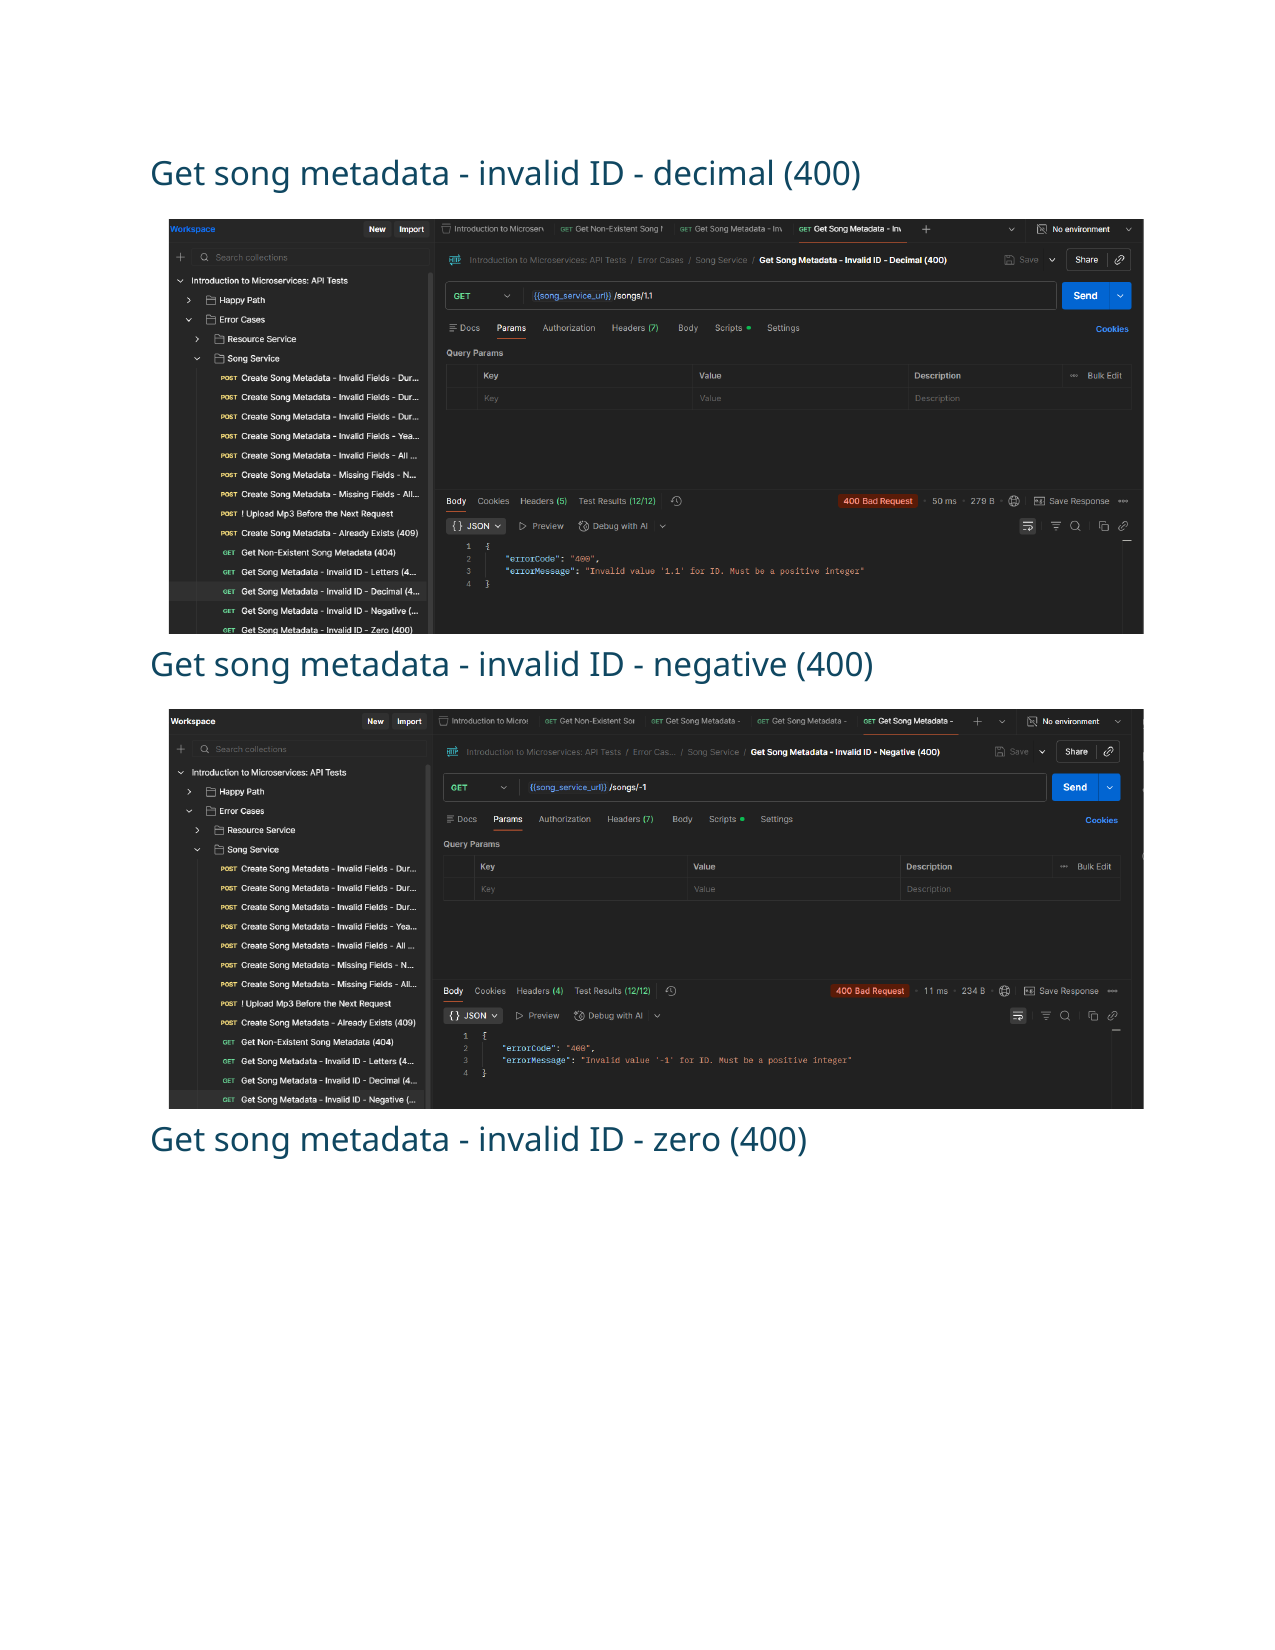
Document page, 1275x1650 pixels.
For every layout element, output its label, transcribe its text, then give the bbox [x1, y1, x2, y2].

subtitle Get song metadata - invalid ID - zero (400) [150, 710, 1125, 1161]
subtitle Get song metadata - invalid ID - negative (400) [150, 219, 1125, 686]
subtitle Get song metadata - invalid ID - decimal (400) [150, 150, 1125, 195]
